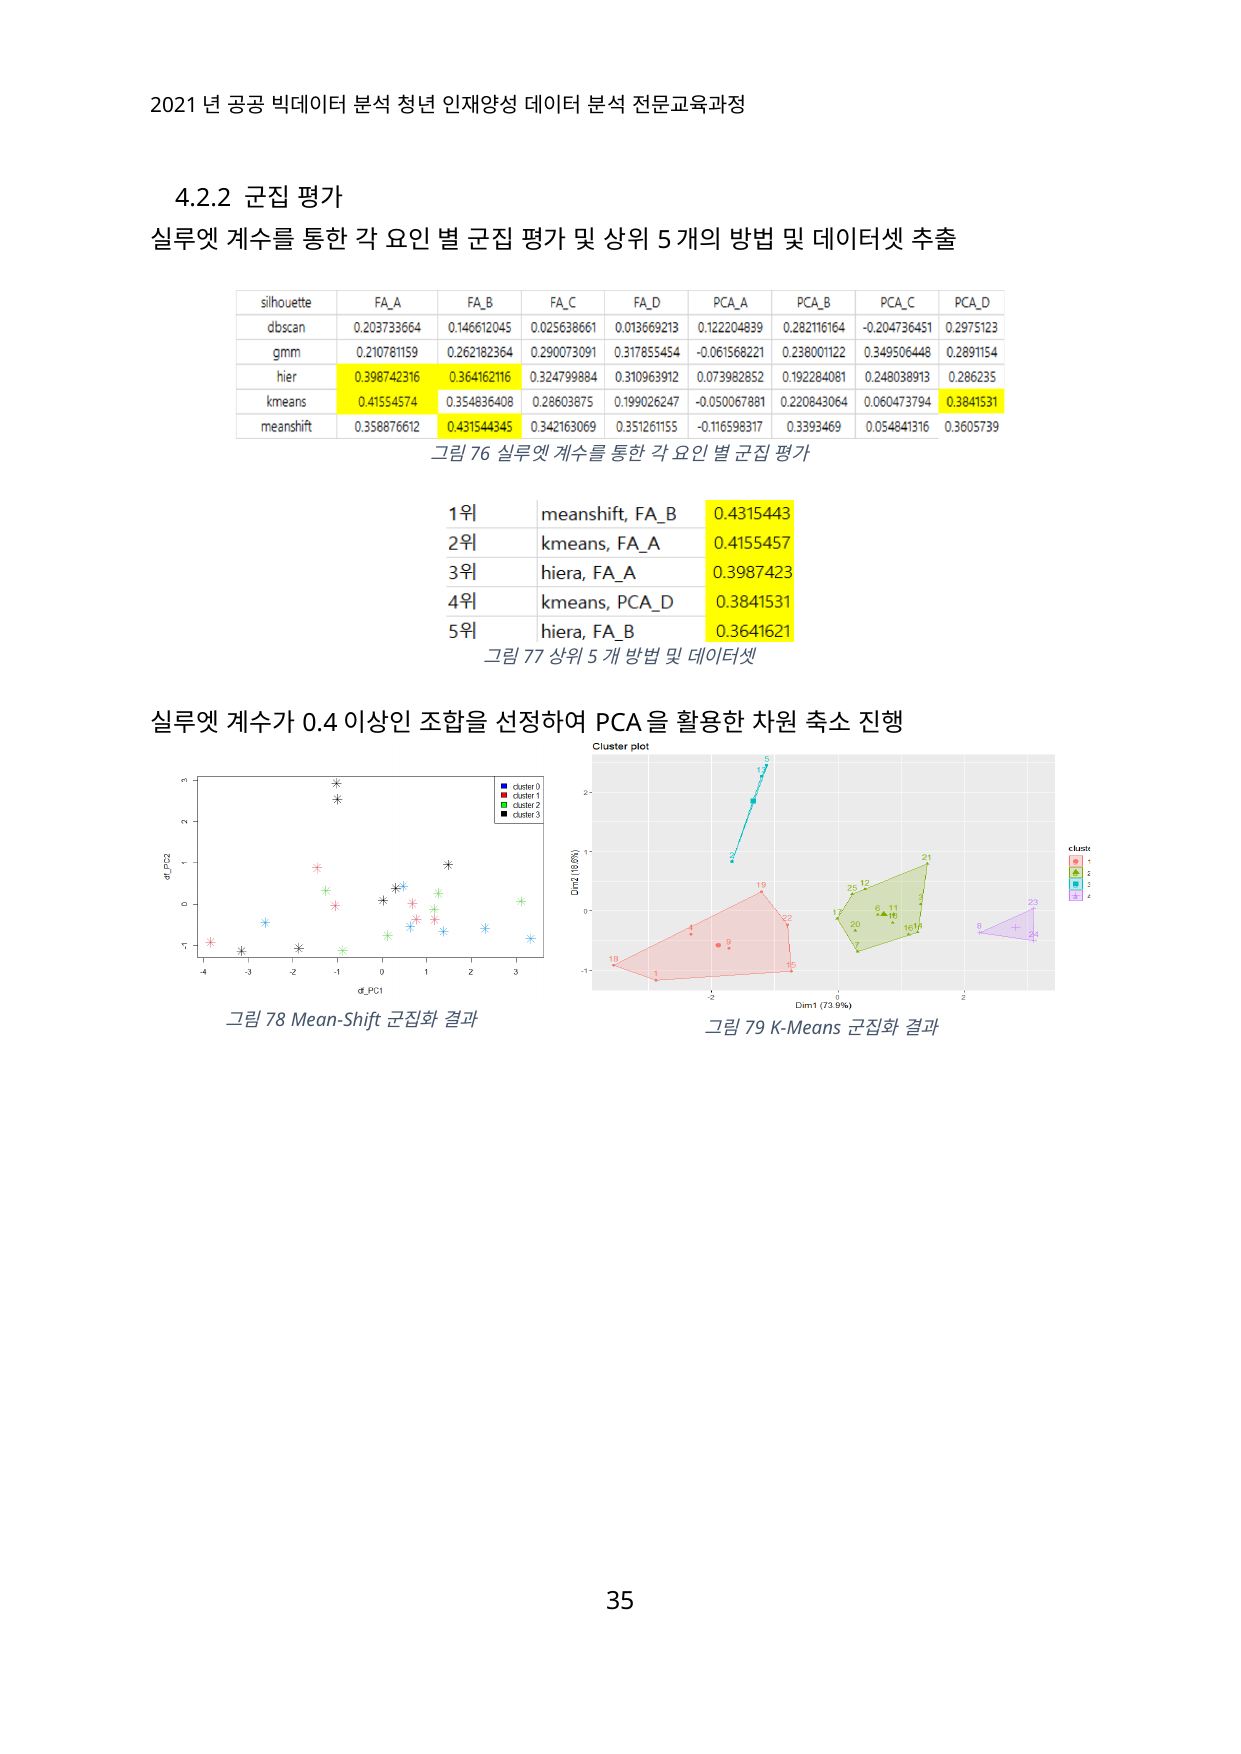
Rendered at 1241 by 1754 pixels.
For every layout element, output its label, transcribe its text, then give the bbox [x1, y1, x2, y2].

picture [446, 500, 794, 642]
table_header 그림 79 K-Means 군집화 결과 [554, 739, 1090, 1040]
picture [565, 738, 1091, 1013]
text 그림 77상위 5개 방법 및 데이터셋 [150, 641, 1090, 669]
subtitle 군집 평가 [175, 177, 1065, 213]
picture [235, 290, 1005, 439]
text 실루엣 계수를 통한 각 요인 별 군집 평가 및 상위 5개의 방법 및 데이터셋 추출 [150, 220, 1090, 256]
text 그림 76 실루엣 계수를 통한 각 요인 별 군집 평가 [150, 439, 1090, 466]
picture [161, 738, 554, 1005]
table_header 그림 78 Mean-Shift 군집화 결과 [150, 739, 554, 1040]
text 실루엣 계수가 0.4 이상인 조합을 선정하여 PCA을 활용한 차원 축소 진행 [150, 703, 1090, 739]
